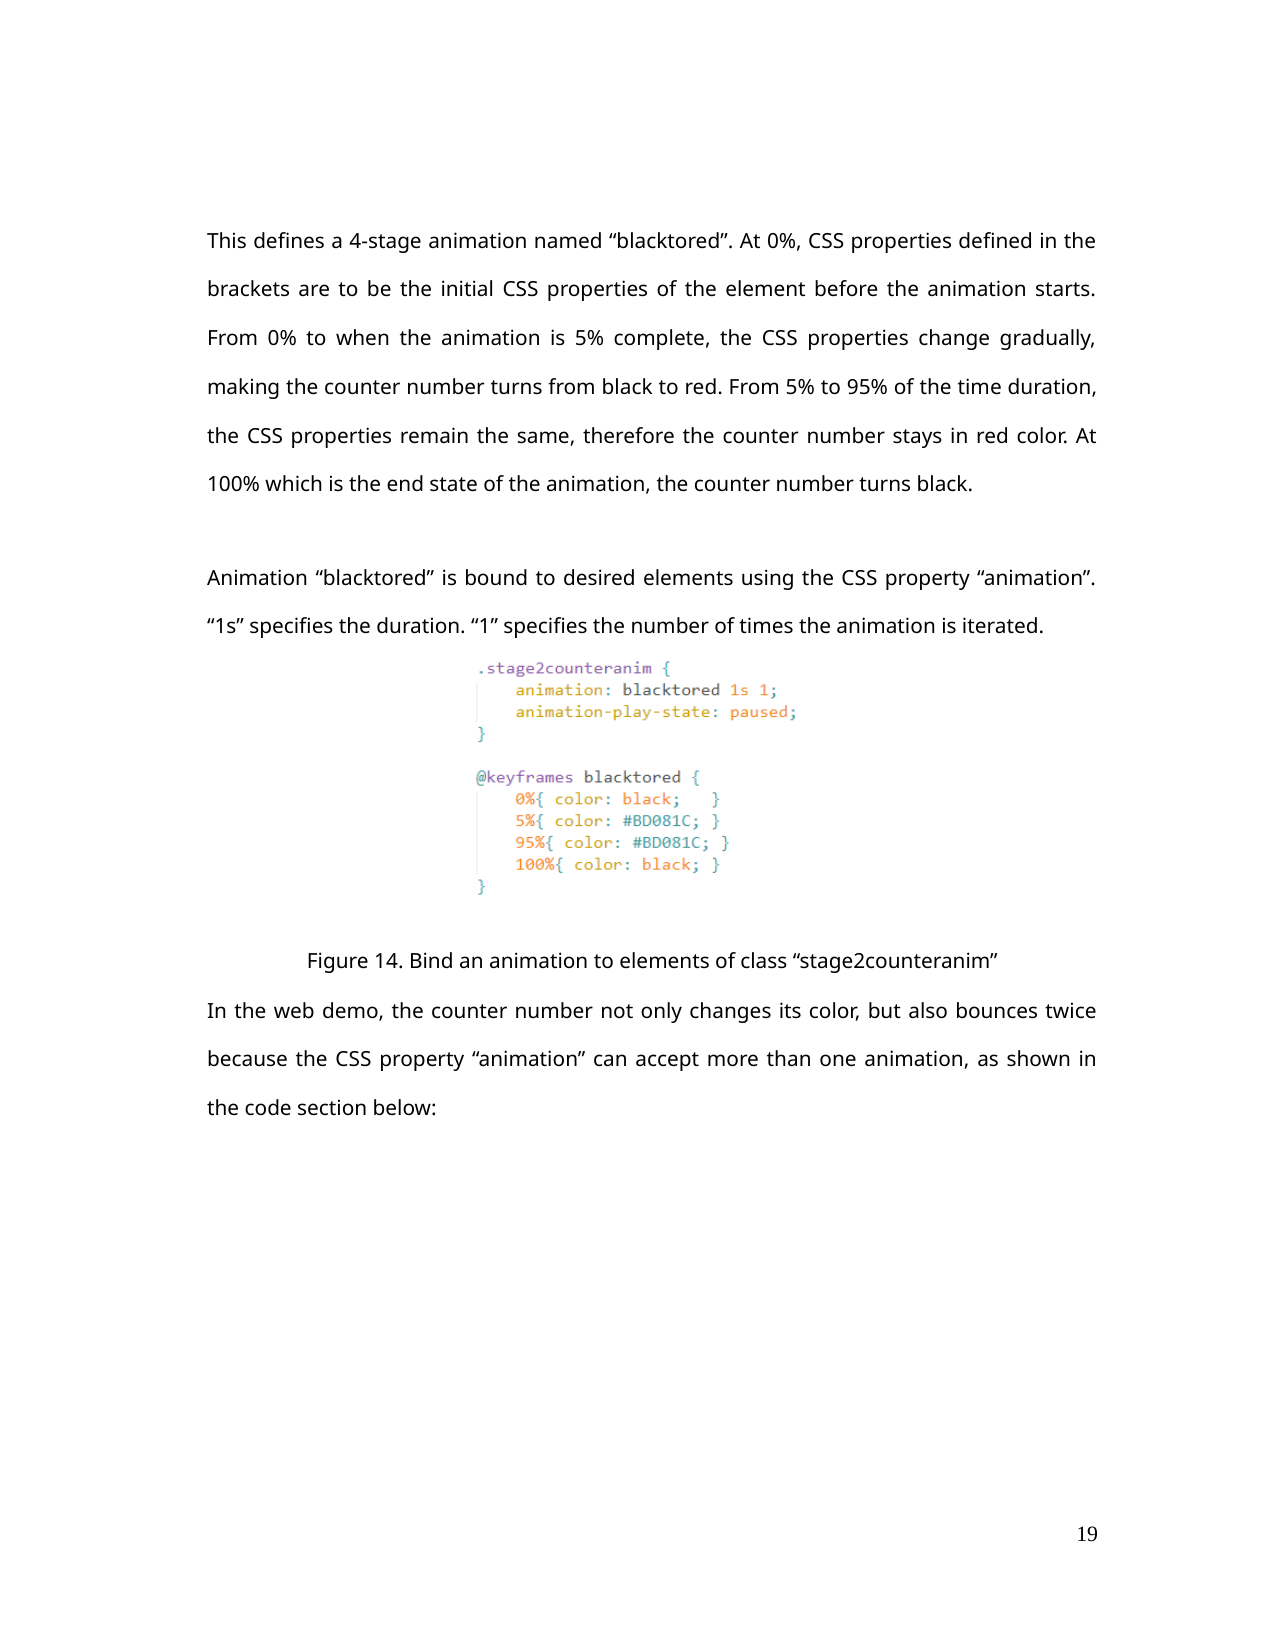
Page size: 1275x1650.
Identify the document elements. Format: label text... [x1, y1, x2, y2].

text This defines a 4-stage animation named “blacktored”. At 0%, CSS properties defined in the brackets are to be the initial CSS properties of the element before the animation starts. From 0% to when the animation is 5% complete, the CSS properties change gradually, making the counter number turns from black to red. From 5% to 95% of the time duration, the CSS properties remain the same, therefore the counter number stays in red color. At 100% which is the end state of the animation, the counter number turns black. [207, 224, 1098, 500]
text In the web demo, the counter number not only changes its color, but also bounces twice because the CSS property “animation” can accept more than one animation, as shown in the code section below: [207, 994, 1098, 1124]
text Figure 14. Bind an animation to elements of class “stage2counteranim” [207, 945, 1098, 977]
picture [461, 656, 844, 909]
text Animation “blacktored” is bound to desired elements using the CSS property “animation”. “1s” specifies the duration. “1” specifies the number of times the animation is iterated. [207, 561, 1098, 642]
